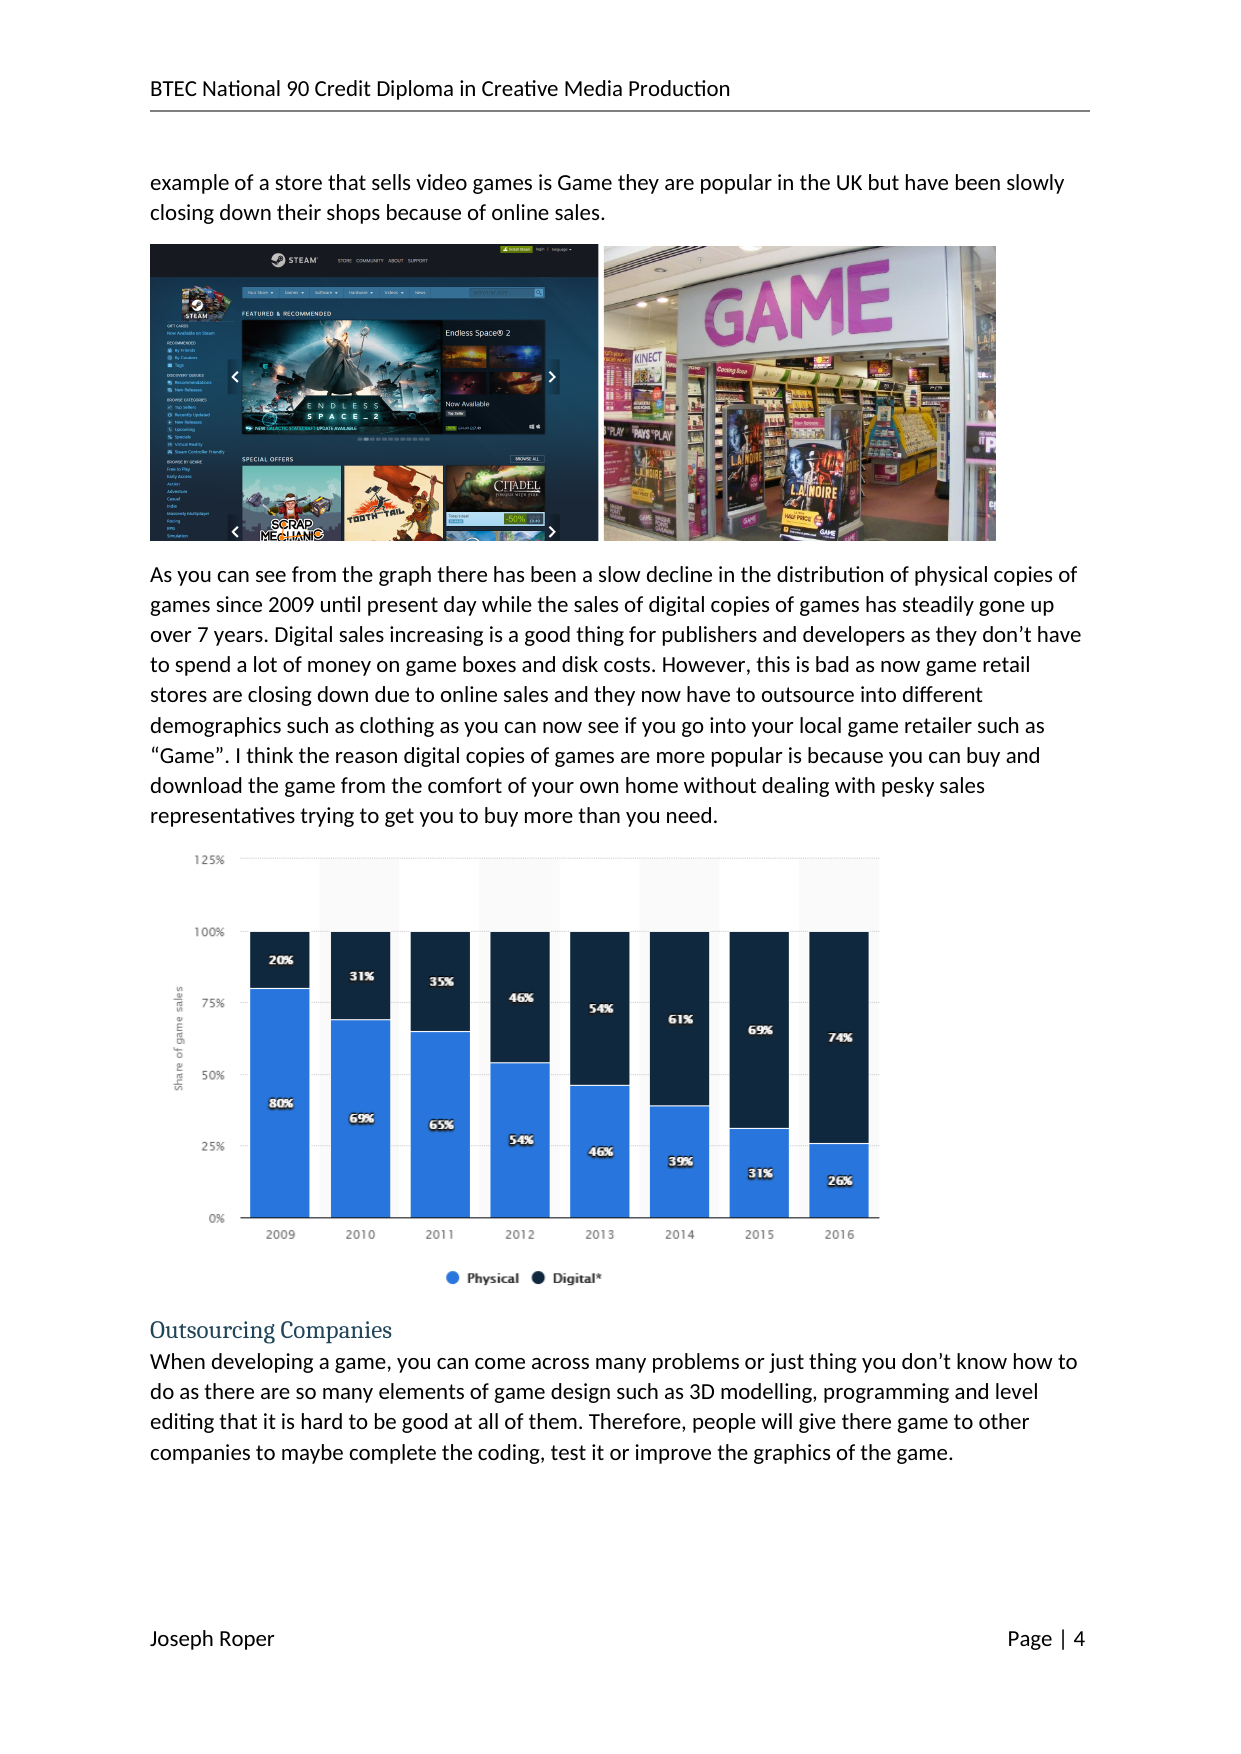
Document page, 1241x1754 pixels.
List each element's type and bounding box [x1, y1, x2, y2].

picture [150, 848, 901, 1297]
picture [150, 244, 599, 541]
picture [603, 246, 996, 541]
